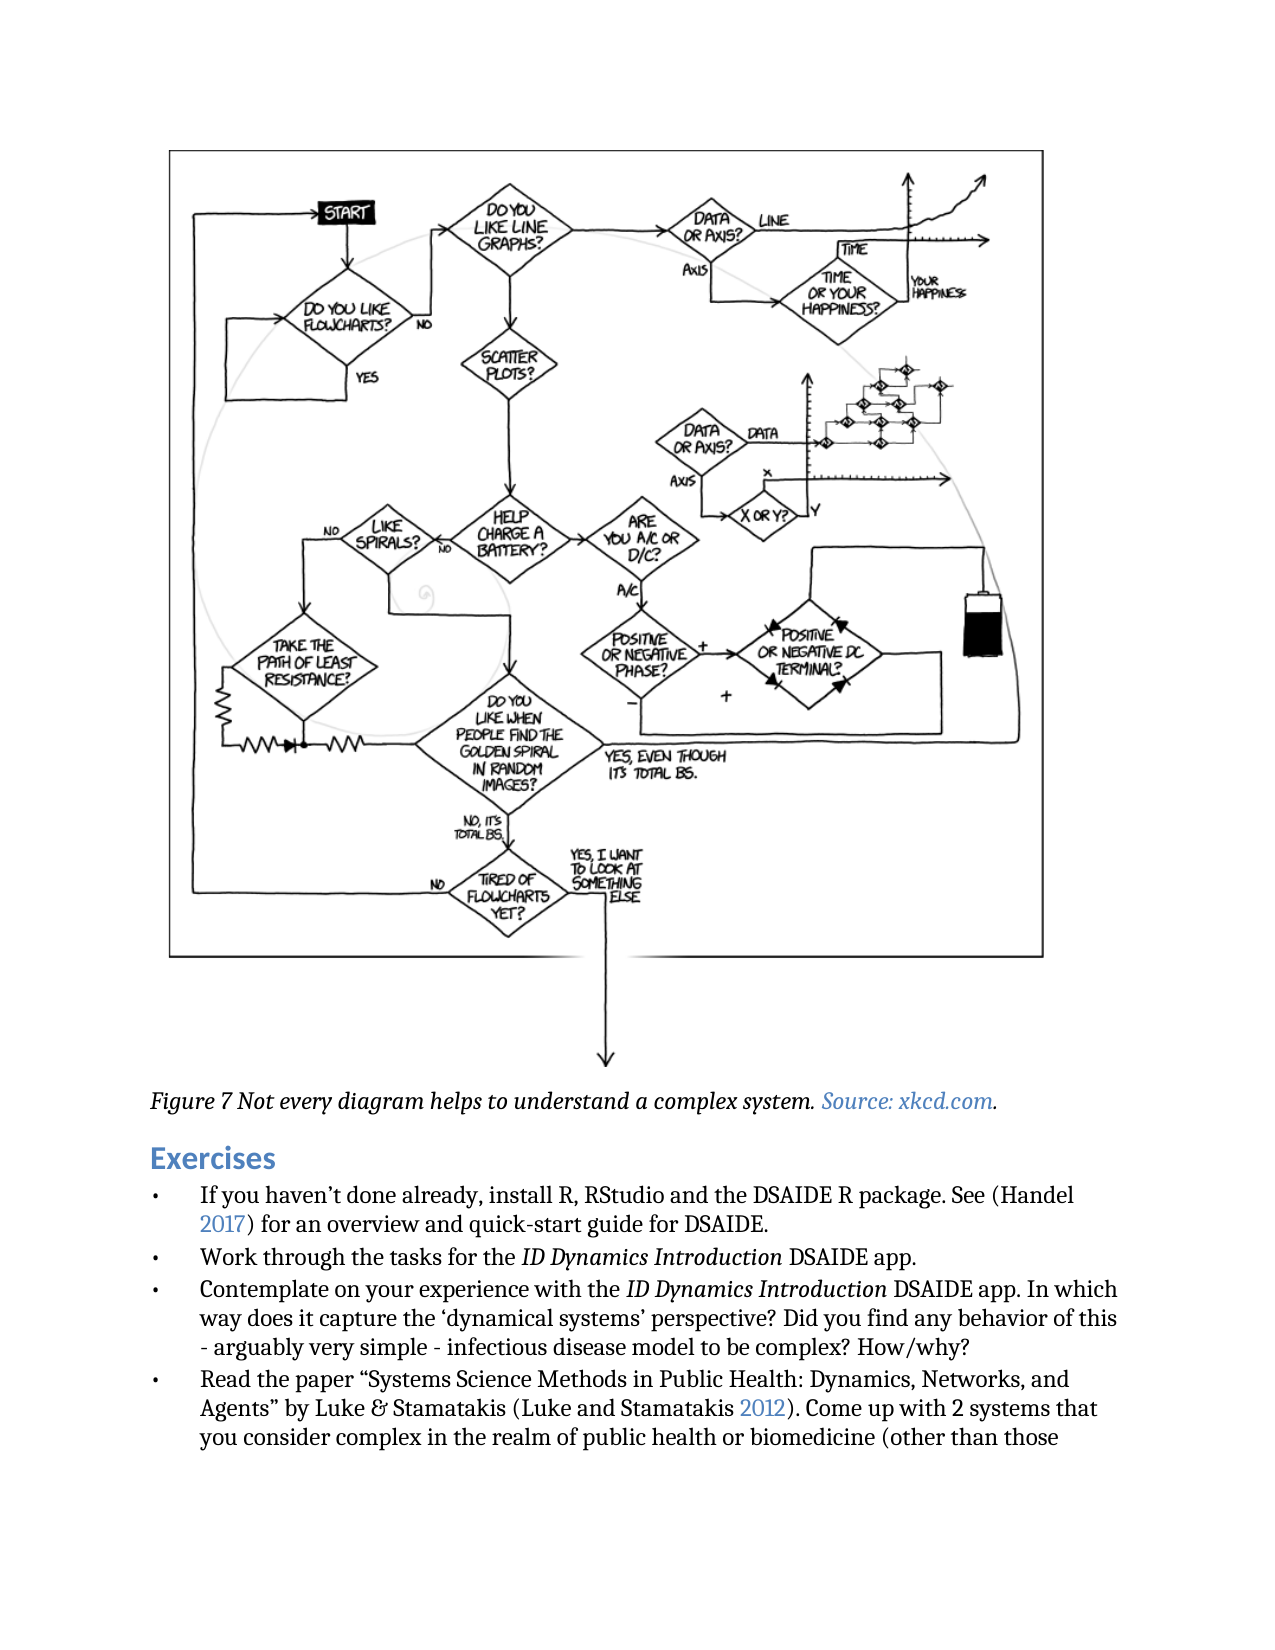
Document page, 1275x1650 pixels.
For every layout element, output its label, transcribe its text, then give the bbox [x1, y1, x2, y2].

picture [168, 150, 1044, 1067]
list If you haven’t done already, install R, RStudio and the DSAIDE R package. See (Handel 2017) for an overview and quick-start guide for DSAIDE. [150, 1181, 1125, 1239]
text Figure 7 Not every diagram helps to understand a complex system. Source: xkcd.com. [150, 1087, 1125, 1116]
list Work through the tasks for the ID Dynamics Introduction DSAIDE app. [150, 1242, 1125, 1271]
subtitle Exercises [150, 1137, 1125, 1177]
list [150, 1365, 1125, 1451]
list Contemplate on your experience with the ID Dynamics Introduction DSAIDE app. In which way does it capture the ‘dynamical systems’ perspective? Did you find any behavior of this - arguably very simple - infectious disease model to be complex? How/why? [150, 1275, 1125, 1361]
